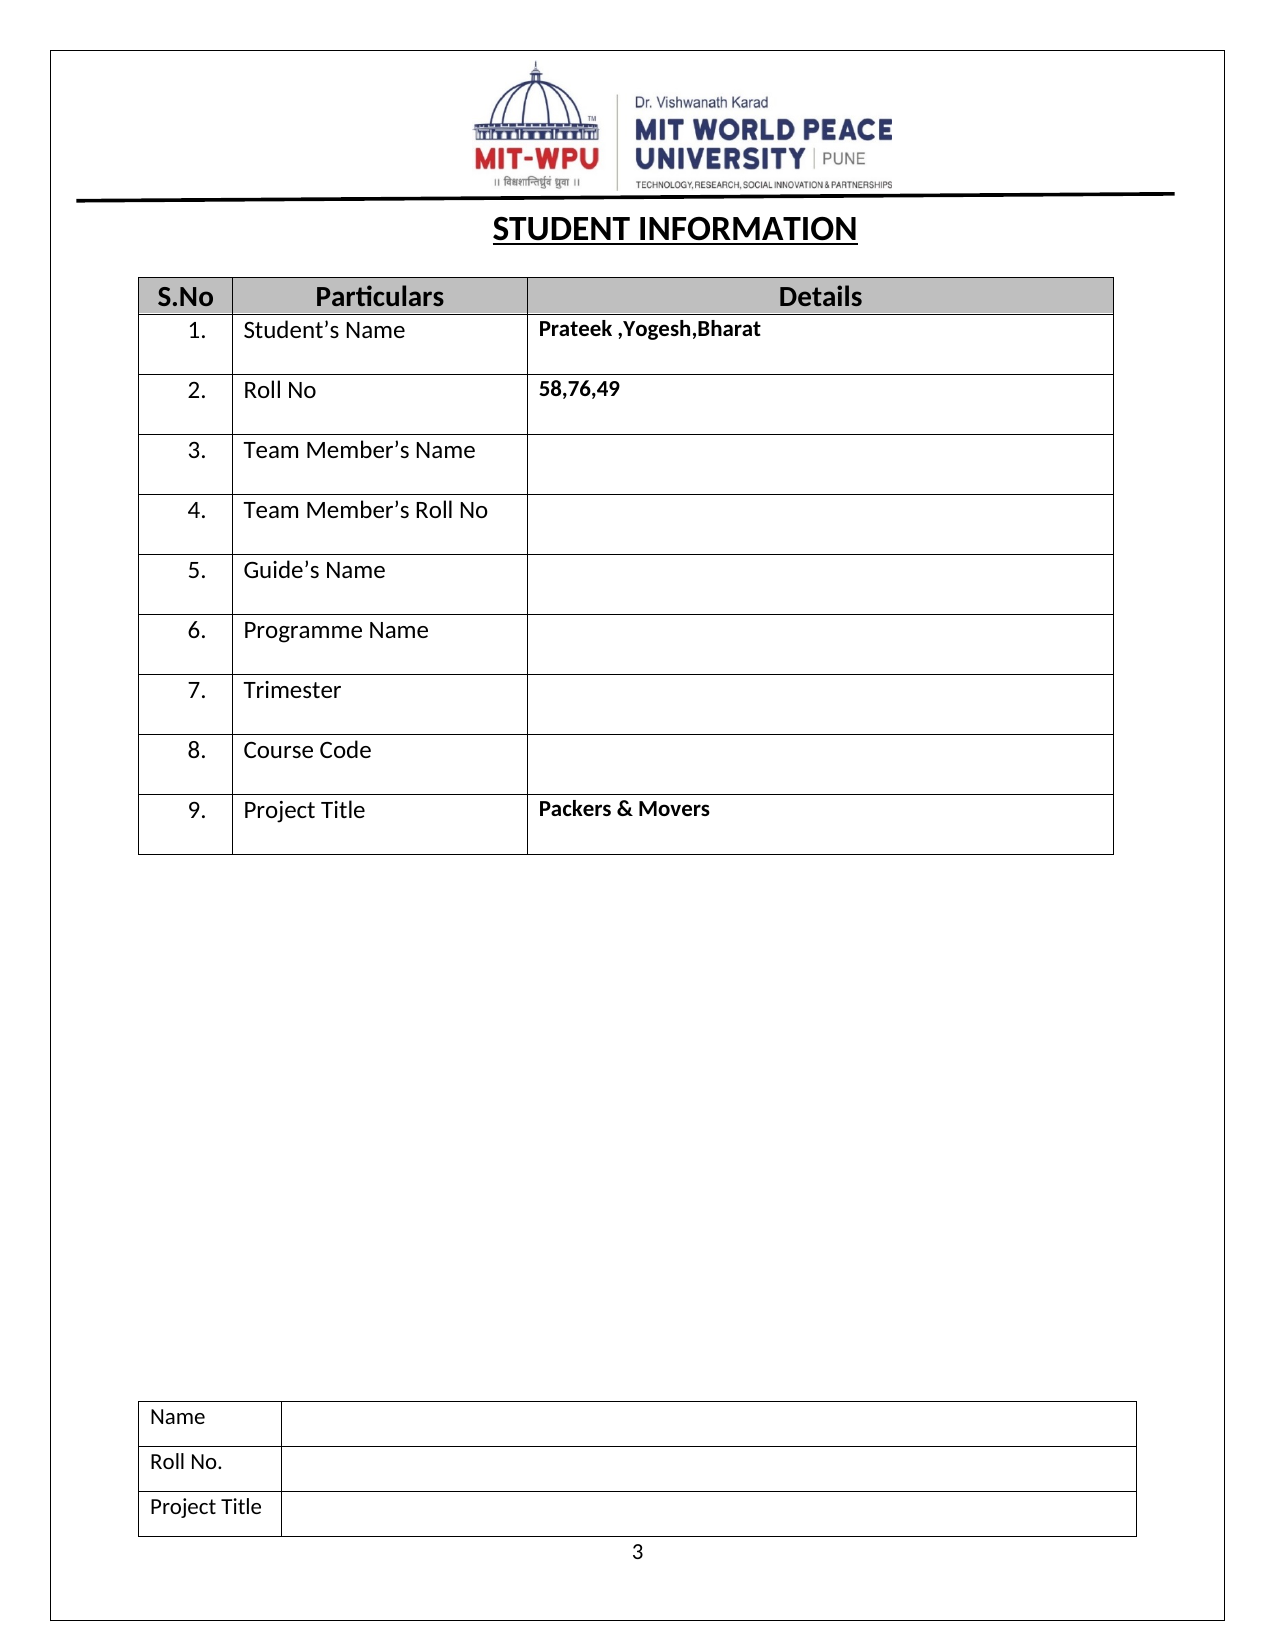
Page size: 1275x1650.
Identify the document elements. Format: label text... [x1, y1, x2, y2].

table_cell [139, 555, 232, 613]
table_cell [139, 795, 232, 853]
table_cell Project Title [233, 795, 527, 853]
table_header Details [528, 278, 1113, 313]
table_cell [528, 735, 1113, 793]
table_cell [528, 615, 1113, 673]
table_cell 58,76,49 [528, 375, 1113, 433]
table_cell Guide’s Name [233, 555, 527, 613]
table_cell [528, 675, 1113, 733]
table_cell [528, 555, 1113, 613]
table_cell Roll No [233, 375, 527, 433]
table_cell [139, 615, 232, 673]
table_header Particulars [233, 278, 527, 313]
table_cell [139, 435, 232, 493]
table_cell [528, 435, 1113, 493]
table_cell Packers & Movers [528, 795, 1113, 853]
table_cell [139, 675, 232, 733]
table_cell Prateek ,Yogesh,Bharat [528, 315, 1113, 373]
list STUDENT INFORMATION [225, 206, 1125, 249]
table_cell [139, 495, 232, 553]
table_cell [139, 735, 232, 793]
table_cell Trimester [233, 675, 527, 733]
table_cell [528, 495, 1113, 553]
table_header S.No [139, 278, 232, 313]
table_cell Team Member’s Name [233, 435, 527, 493]
table_cell Course Code [233, 735, 527, 793]
table_cell Student’s Name [233, 315, 527, 373]
picture [472, 60, 892, 191]
table_cell Team Member’s Roll No [233, 495, 527, 553]
table_cell [139, 315, 232, 373]
table_cell [139, 375, 232, 433]
table_cell Programme Name [233, 615, 527, 673]
